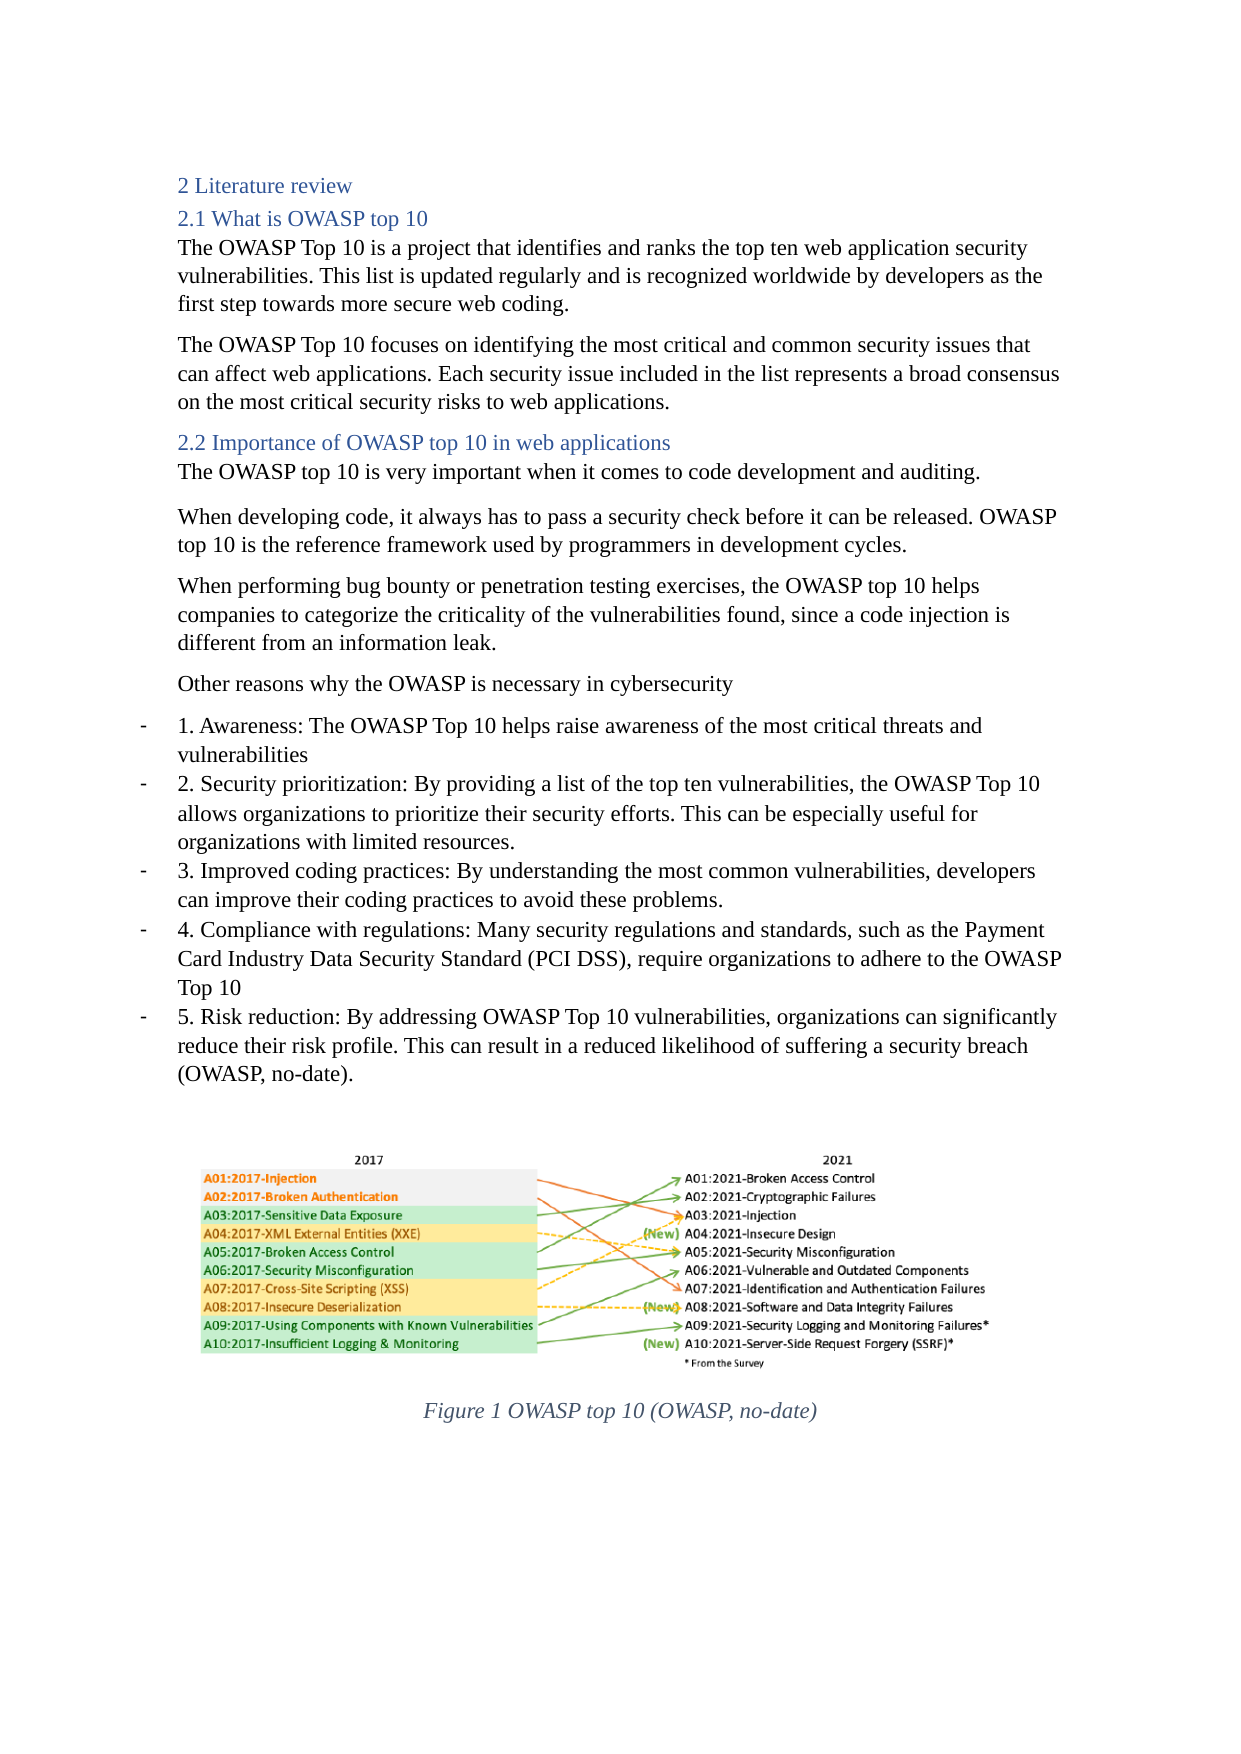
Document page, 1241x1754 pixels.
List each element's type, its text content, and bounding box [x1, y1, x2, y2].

list 5. Risk reduction: By addressing OWASP Top 10 vulnerabilities, organizations can significantly reduce their risk profile. This can result in a reduced likelihood of suffering a security breach (OWASP, no-date). [140, 1002, 1063, 1087]
list 2. Security prioritization: By providing a list of the top ten vulnerabilities, the OWASP Top 10 allows organizations to prioritize their security efforts. This can be especially useful for organizations with limited resources. [140, 769, 1063, 854]
list 1. Awareness: The OWASP Top 10 helps raise awareness of the most critical threats and vulnerabilities [140, 711, 1063, 767]
subtitle 2.2 Importance of OWASP top 10 in web applications [177, 429, 1063, 456]
text When performing bug bounty or penetration testing exercises, the OWASP top 10 helps companies to categorize the criticality of the vulnerabilities found, since a code injection is different from an information leak. [177, 572, 1063, 655]
subtitle 2 Literature review [177, 173, 1063, 199]
text Figure 1 OWASP top 10 (OWASP, no-date) [177, 1397, 1063, 1424]
list 4. Compliance with regulations: Many security regulations and standards, such as the Payment Card Industry Data Security Standard (PCI DSS), require organizations to adhere to the OWASP Top 10 [140, 915, 1063, 1000]
text The OWASP Top 10 is a project that identifies and ranks the top ten web application security vulnerabilities. This list is updated regularly and is recognized worldwide by developers as the first step towards more secure web coding. [177, 234, 1063, 317]
text When developing code, it always has to pass a security check before it can be released. OWASP top 10 is the reference framework used by programmers in development cycles. [177, 503, 1063, 558]
text Other reasons why the OWASP is necessary in cybersecurity [177, 670, 1063, 696]
list 3. Improved coding practices: By understanding the most common vulnerabilities, developers can improve their coding practices to avoid these problems. [140, 856, 1063, 913]
text The OWASP top 10 is very important when it comes to code development and auditing. [177, 458, 1063, 484]
subtitle 2.1 What is OWASP top 10 [177, 205, 1063, 232]
text The OWASP Top 10 focuses on identifying the most critical and common security issues that can affect web applications. Each security issue included in the list represents a broad consensus on the most critical security risks to web applications. [177, 331, 1063, 415]
picture [177, 1150, 1063, 1379]
